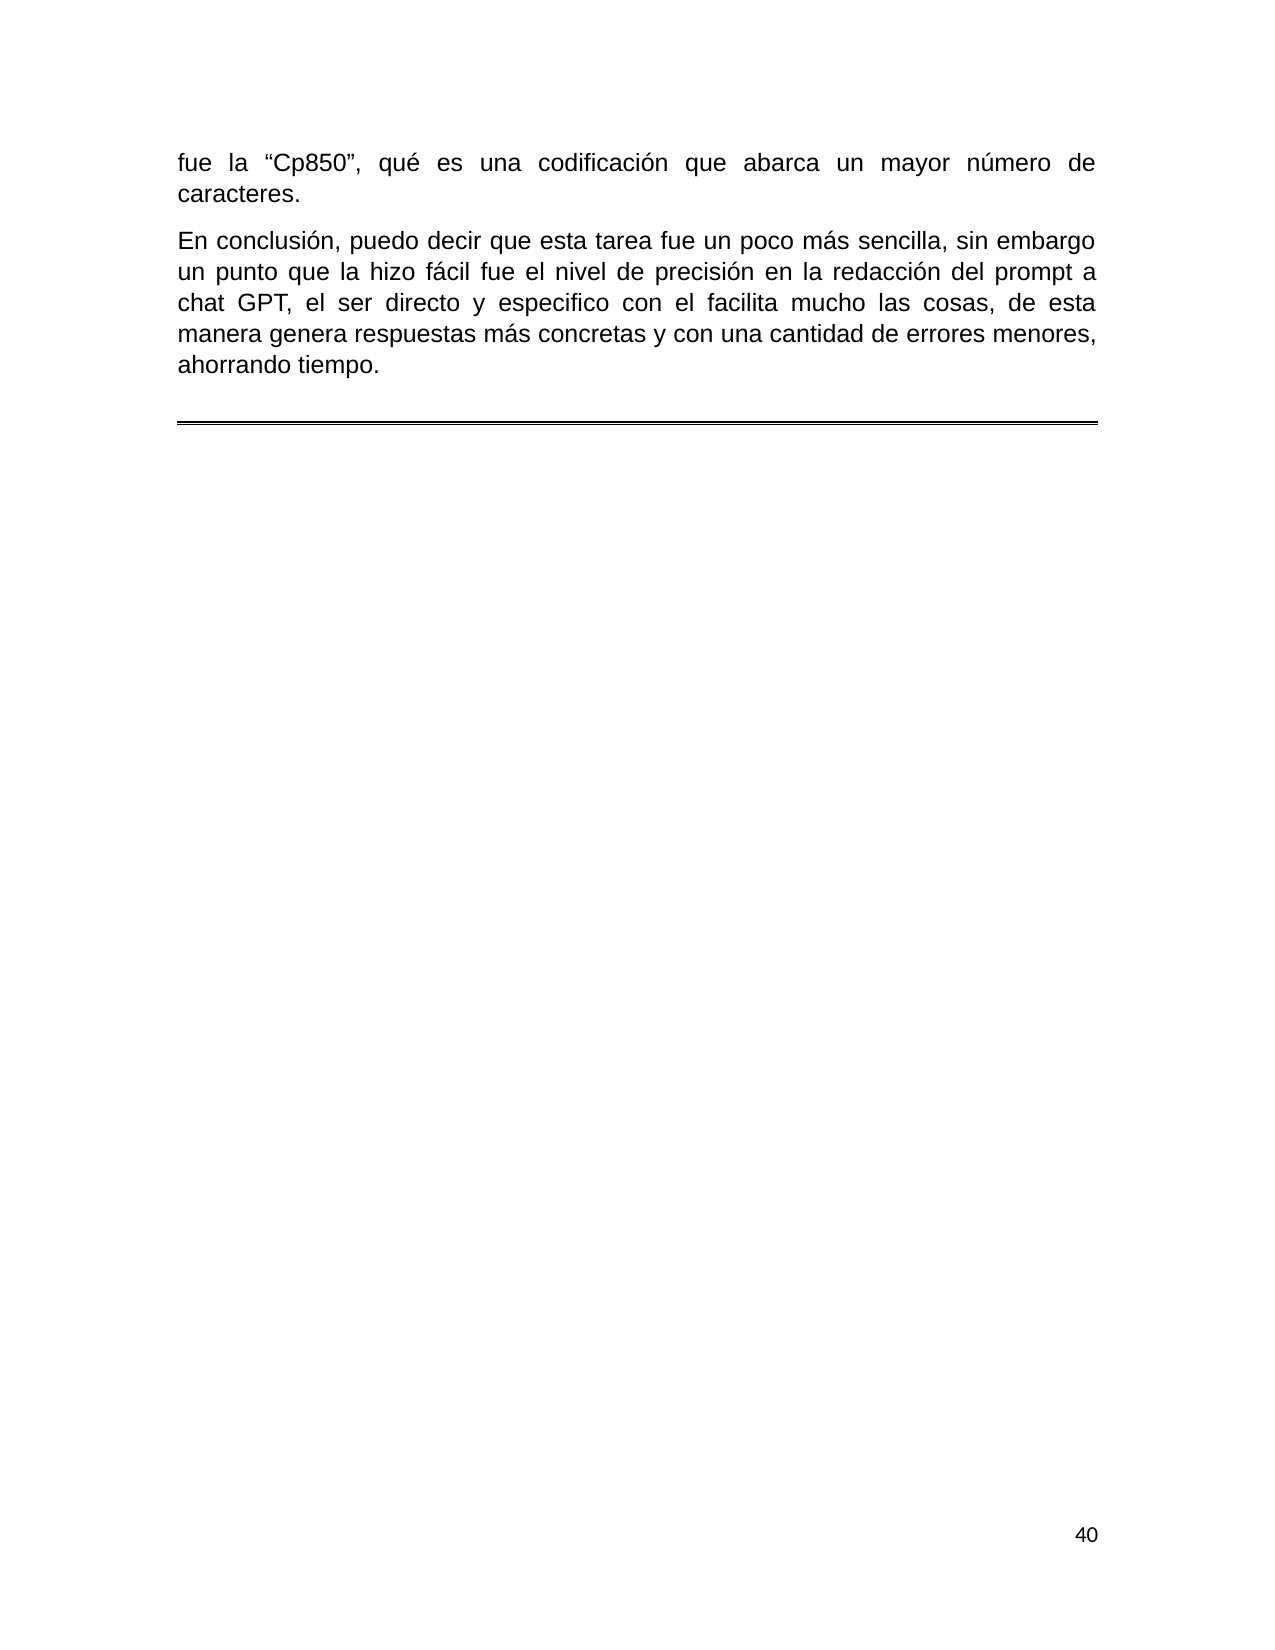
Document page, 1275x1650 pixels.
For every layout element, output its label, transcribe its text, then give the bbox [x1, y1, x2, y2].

text En conclusión, puedo decir que esta tarea fue un poco más sencilla, sin embargo un punto que la hizo fácil fue el nivel de precisión en la redacción del prompt a chat GPT, el ser directo y especifico con el facilita mucho las cosas, de esta manera genera respuestas más concretas y con una cantidad de errores menores, ahorrando tiempo. [177, 226, 1098, 379]
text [177, 148, 1098, 207]
